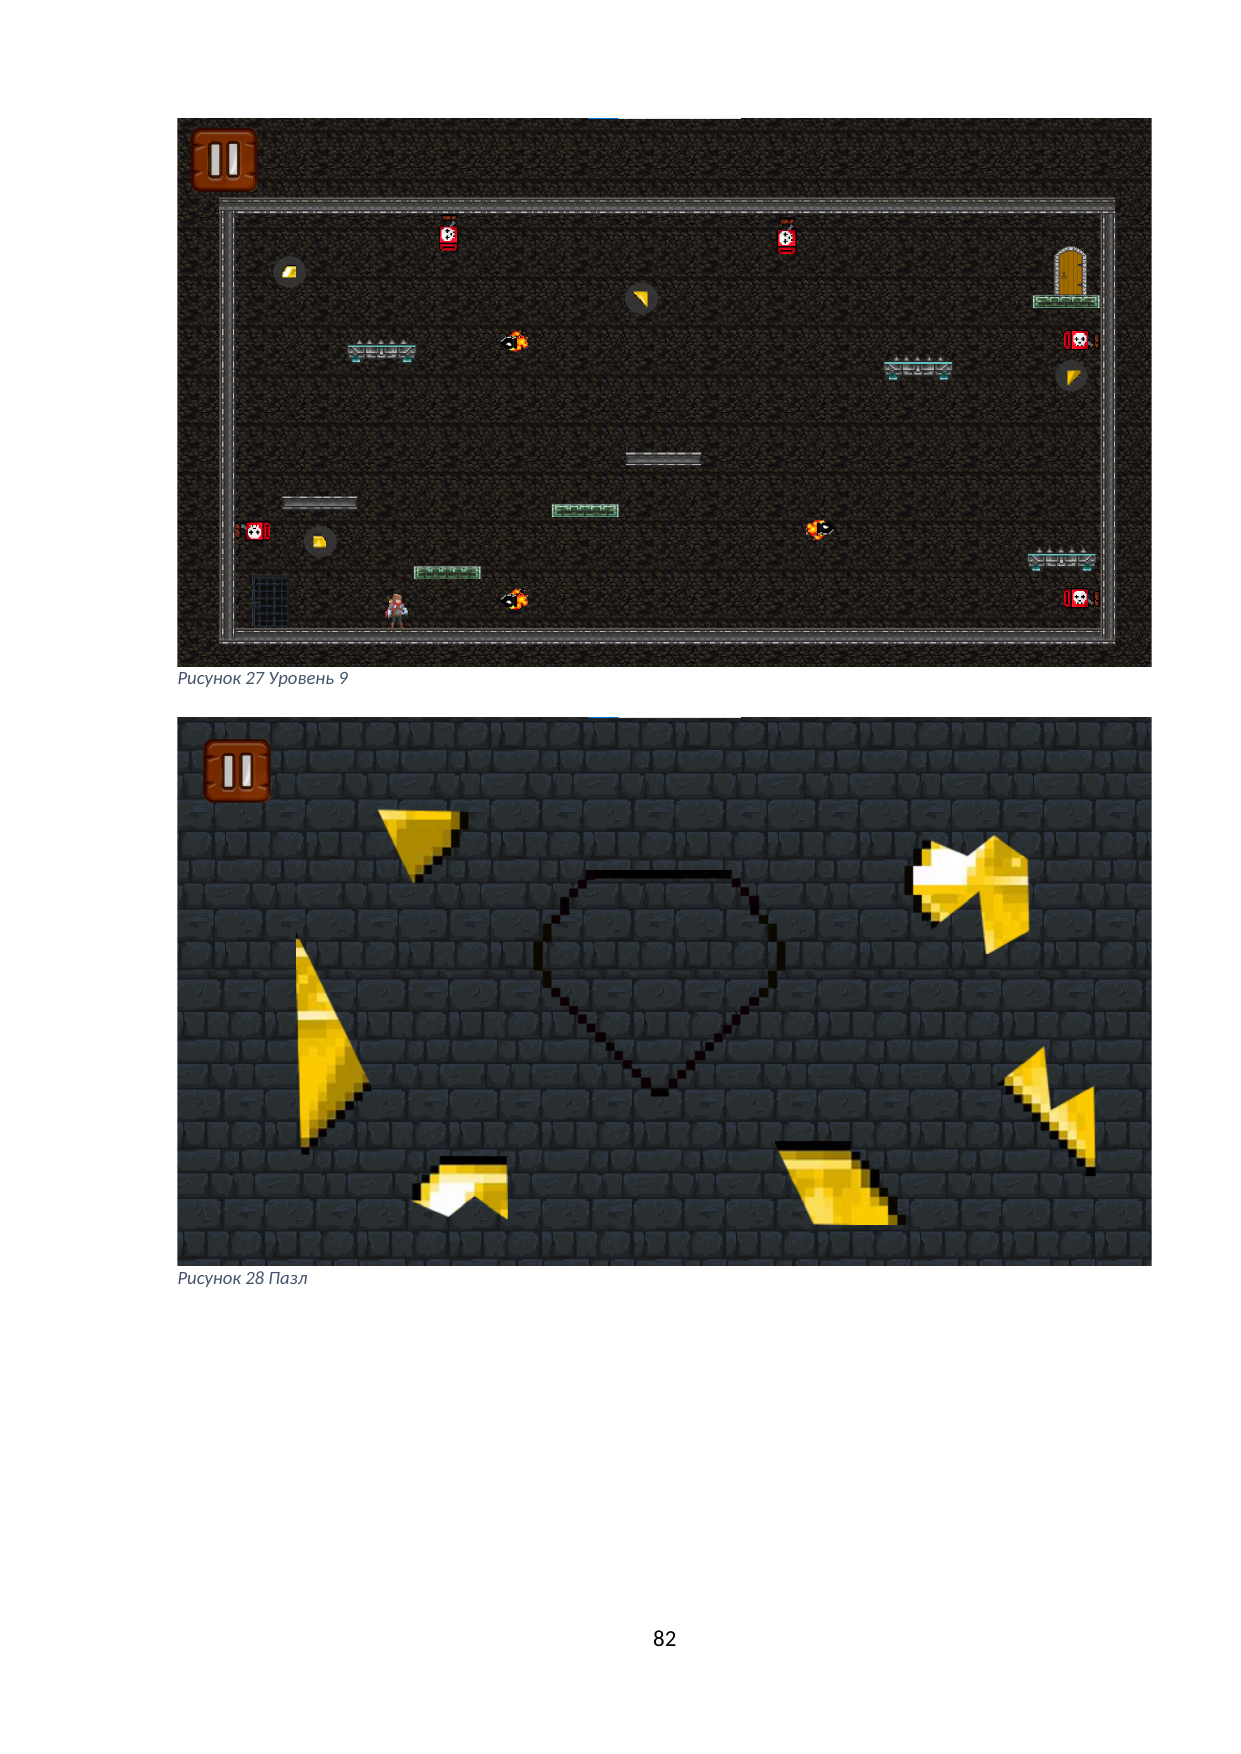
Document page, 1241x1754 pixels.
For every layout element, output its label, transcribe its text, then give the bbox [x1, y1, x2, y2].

picture [177, 118, 1152, 667]
picture [177, 717, 1152, 1266]
text Рисунок 28 Пазл [177, 1266, 1152, 1289]
text Рисунок 27 Уровень 9 [177, 667, 1152, 689]
